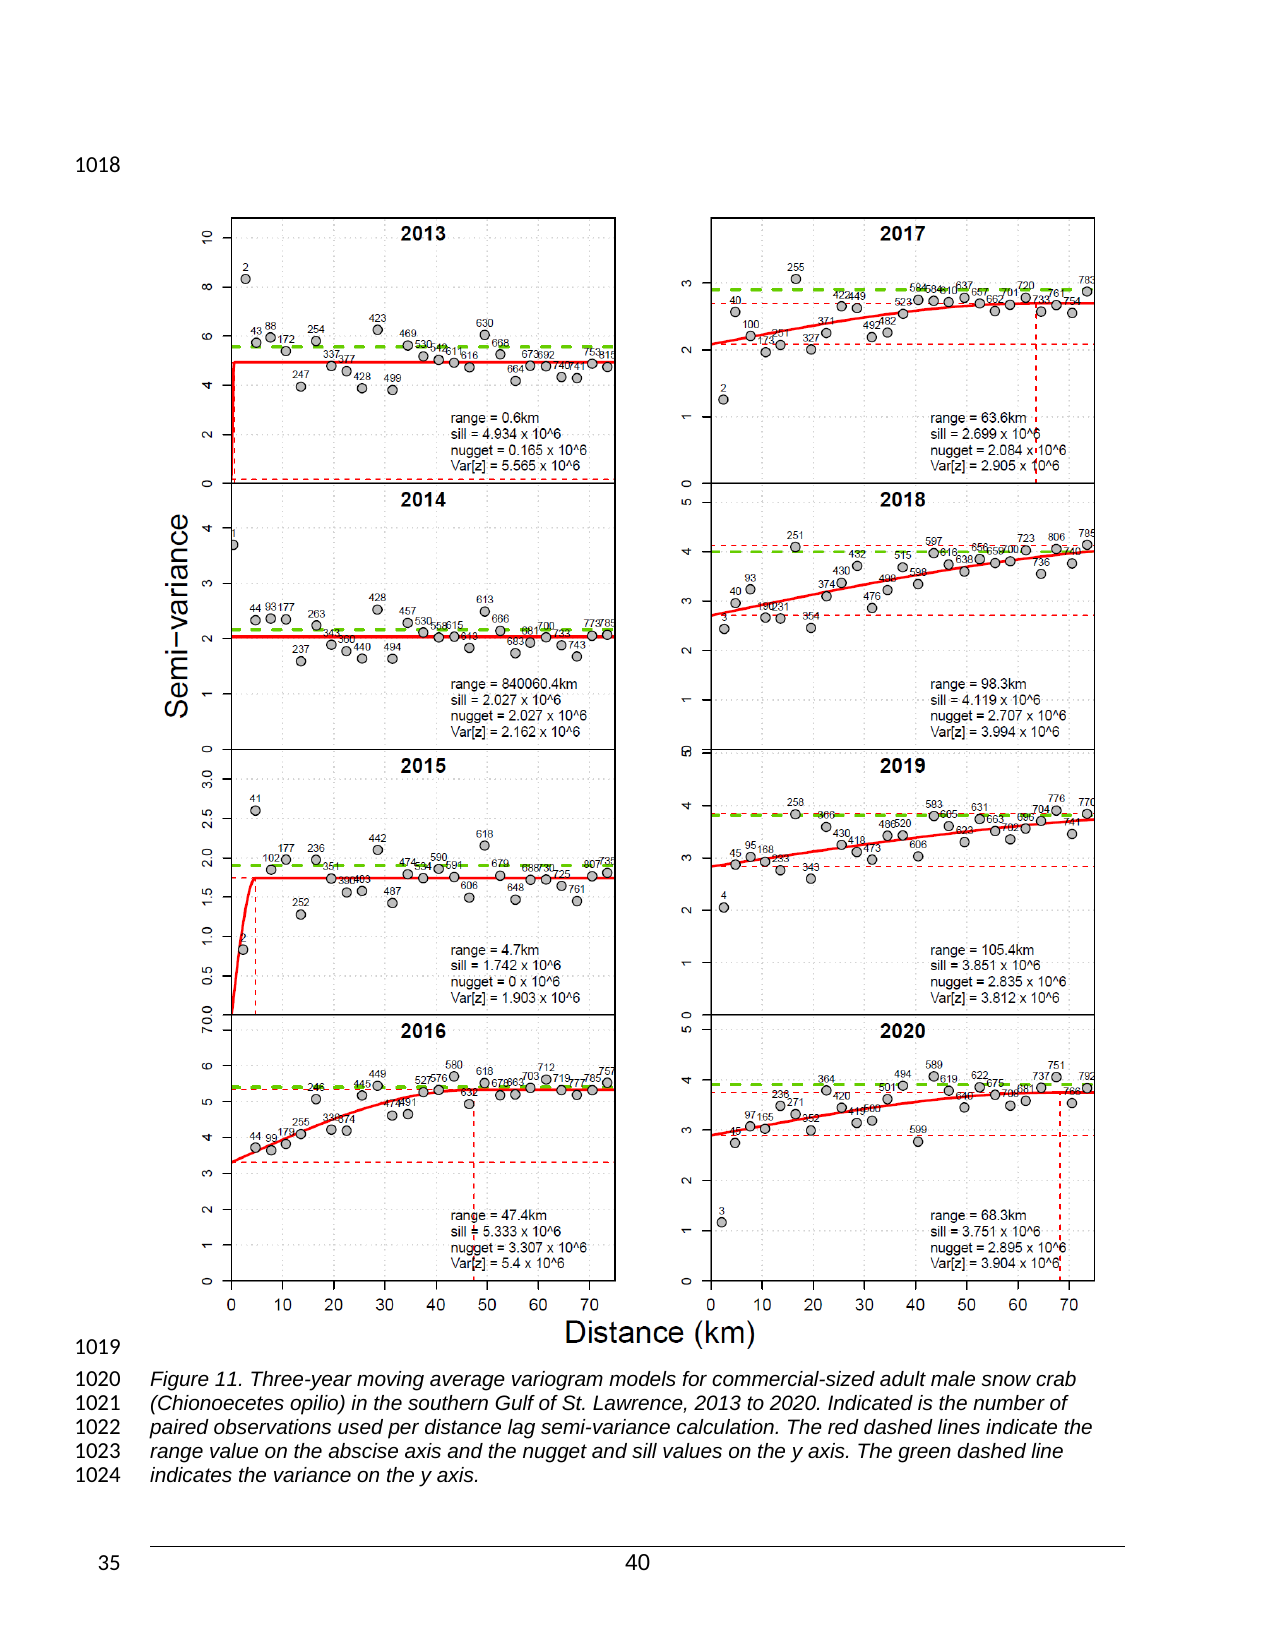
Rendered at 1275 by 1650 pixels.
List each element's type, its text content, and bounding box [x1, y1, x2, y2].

text Figure 11. Three-year moving average variogram models for commercial-sized adult male snow crab (Chionoecetes opilio) in the southern Gulf of St. Lawrence, 2013 to 2020. Indicated is the number of paired observations used per distance lag semi-variance calculation. The red dashed lines indicate the range value on the abscise axis and the nugget and sill values on the y axis. The green dashed line indicates the variance on the y axis. [150, 1367, 1125, 1487]
